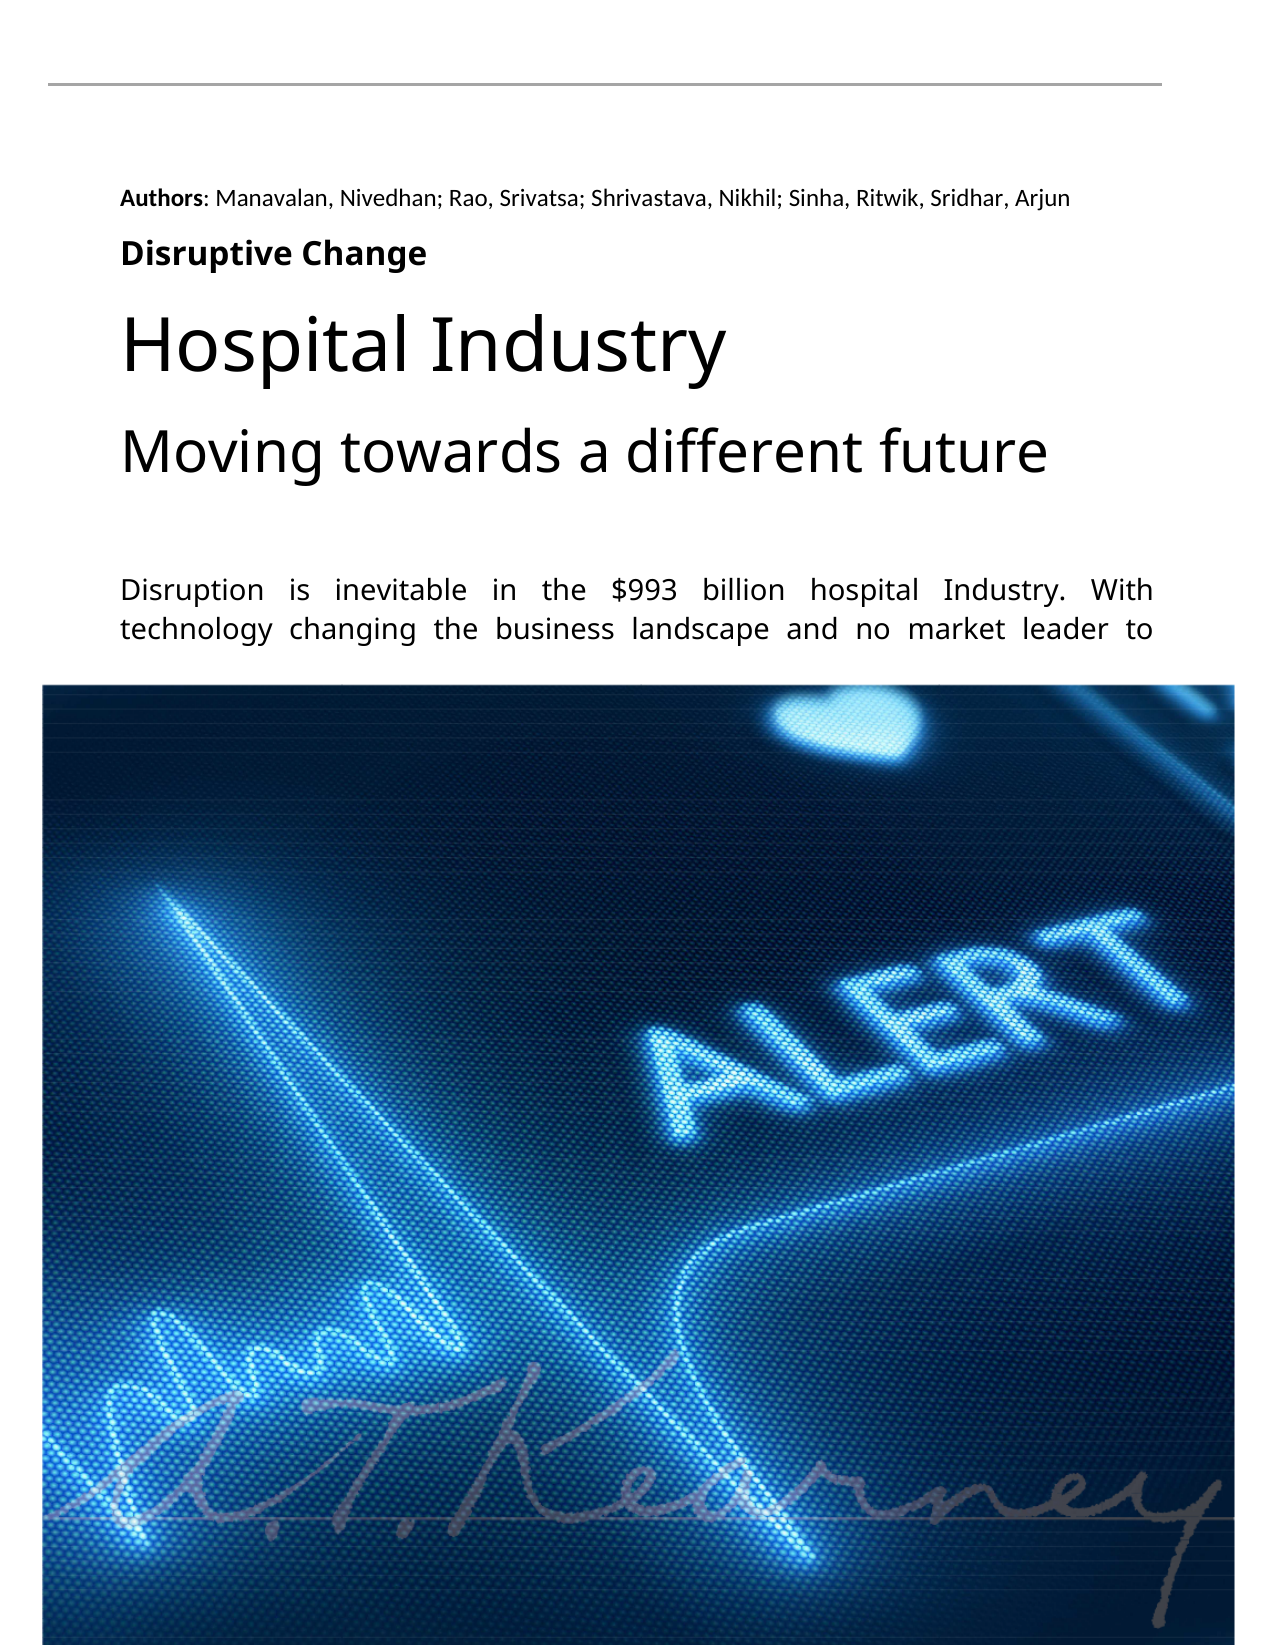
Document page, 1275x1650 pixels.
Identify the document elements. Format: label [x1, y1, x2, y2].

picture [39, 682, 1236, 1646]
